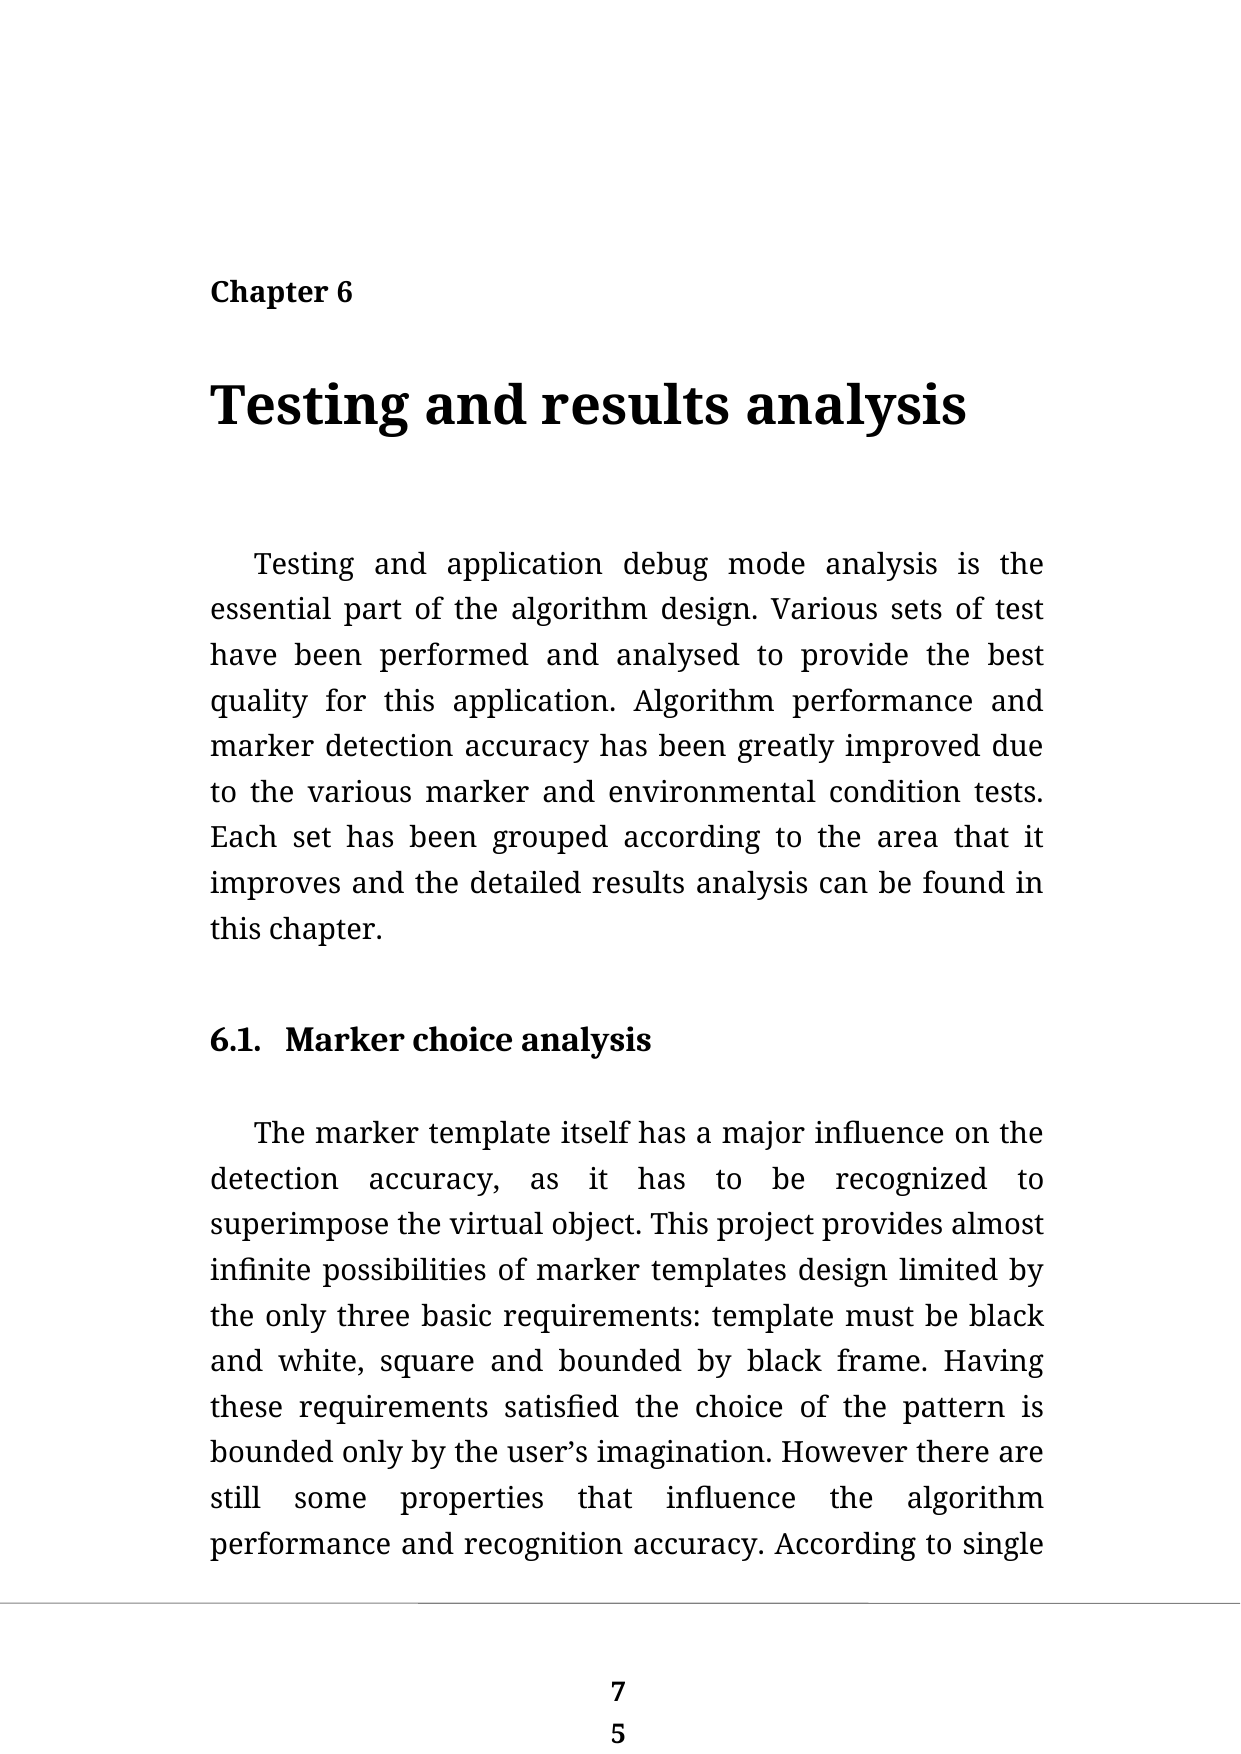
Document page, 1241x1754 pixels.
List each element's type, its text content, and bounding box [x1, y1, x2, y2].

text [210, 1112, 1045, 1563]
text Chapter 6 [210, 271, 1045, 311]
subtitle Marker choice analysis [210, 1020, 1045, 1061]
text Testing and application debug mode analysis is the essential part of the algorithm design. Various sets of test have been performed and analysed to provide the best quality for this application. Algorithm performance and marker detection accuracy has been greatly improved due to the various marker and environmental condition tests. Each set has been grouped according to the area that it improves and the detailed results analysis can be found in this chapter. [210, 543, 1045, 948]
subtitle Testing and results analysis [210, 367, 1045, 441]
